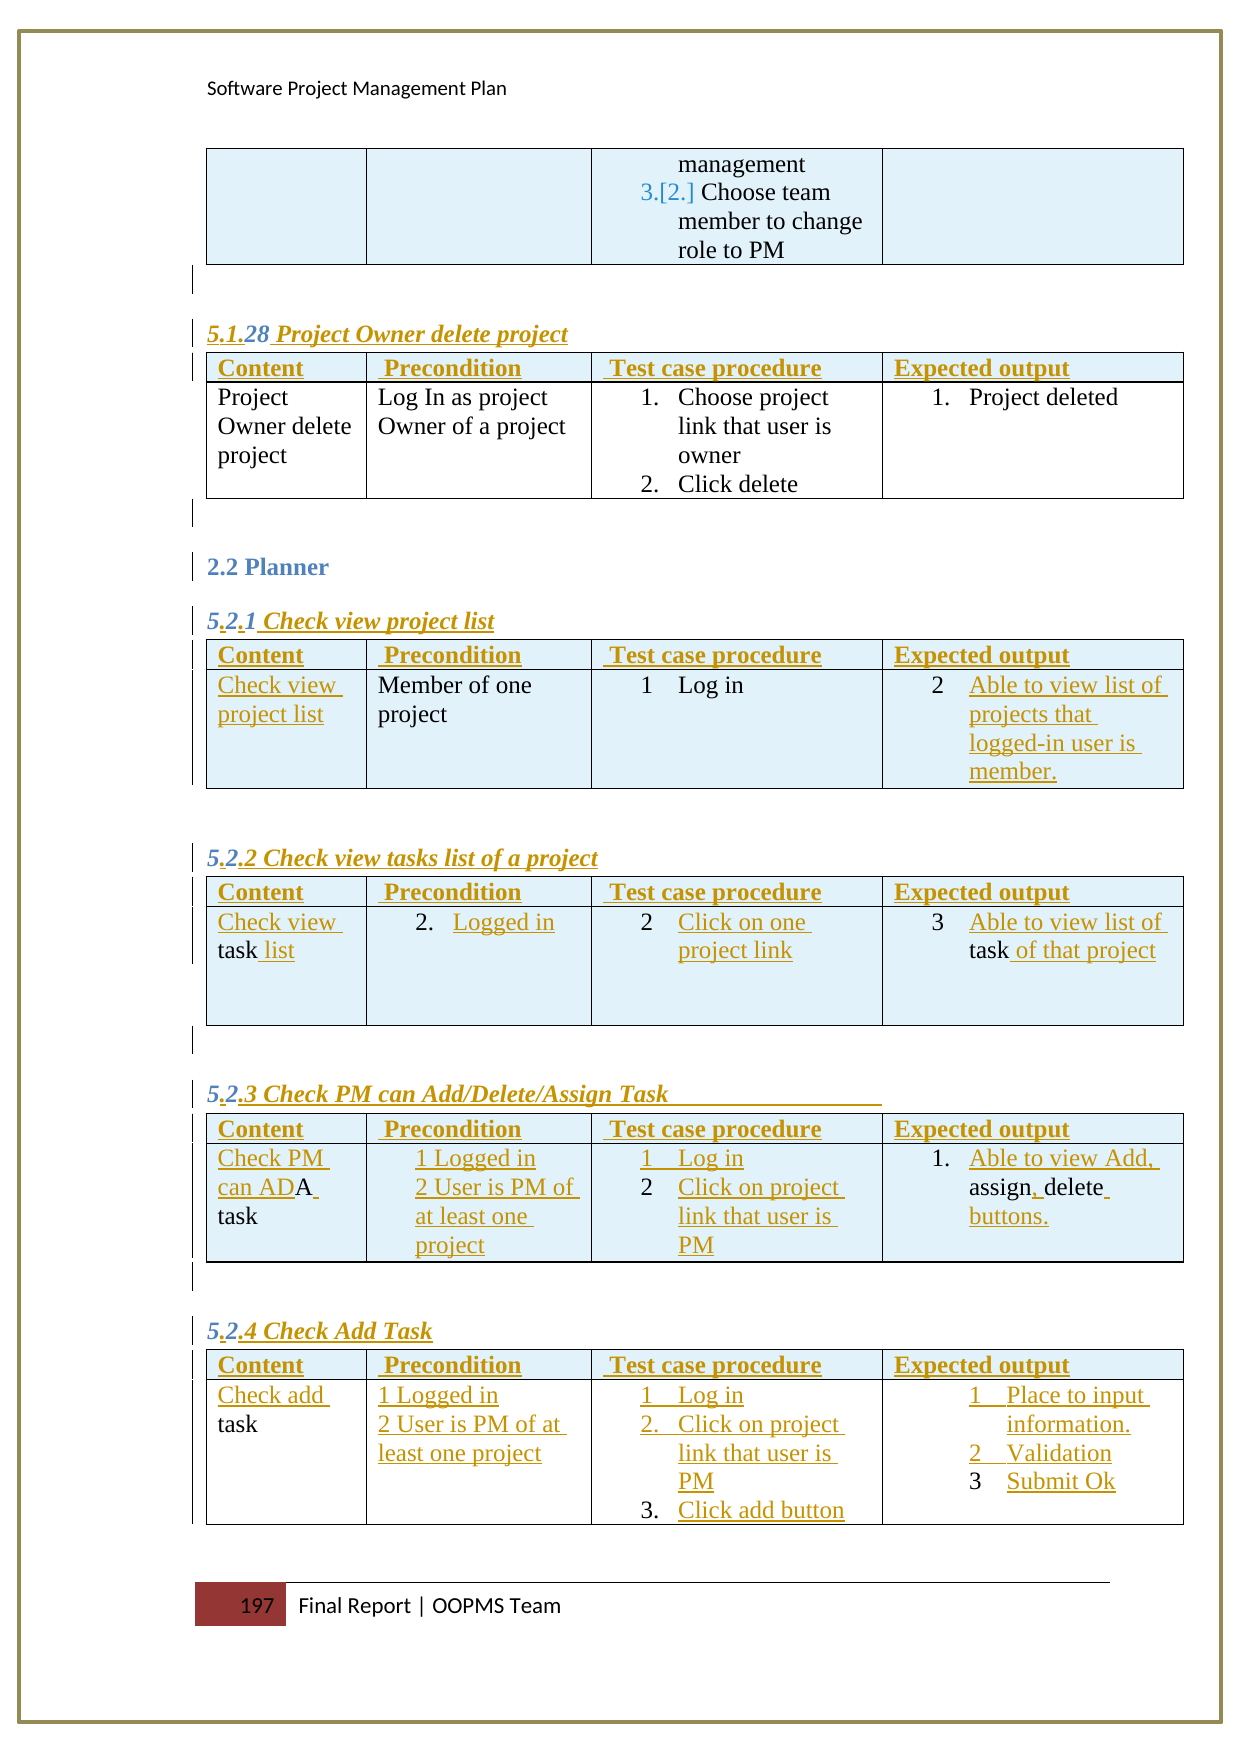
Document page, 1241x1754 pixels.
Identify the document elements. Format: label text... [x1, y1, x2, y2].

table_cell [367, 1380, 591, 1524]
subtitle 28 [207, 319, 1122, 347]
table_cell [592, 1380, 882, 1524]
subtitle 521 [207, 606, 1122, 635]
subtitle Planner [207, 552, 1122, 581]
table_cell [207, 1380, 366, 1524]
subtitle 52 [207, 843, 1122, 872]
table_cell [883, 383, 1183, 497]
subtitle 52 [207, 1079, 1122, 1108]
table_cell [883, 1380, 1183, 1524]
subtitle 52 [207, 1316, 1122, 1345]
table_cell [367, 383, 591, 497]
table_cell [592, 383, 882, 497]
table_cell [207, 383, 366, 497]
